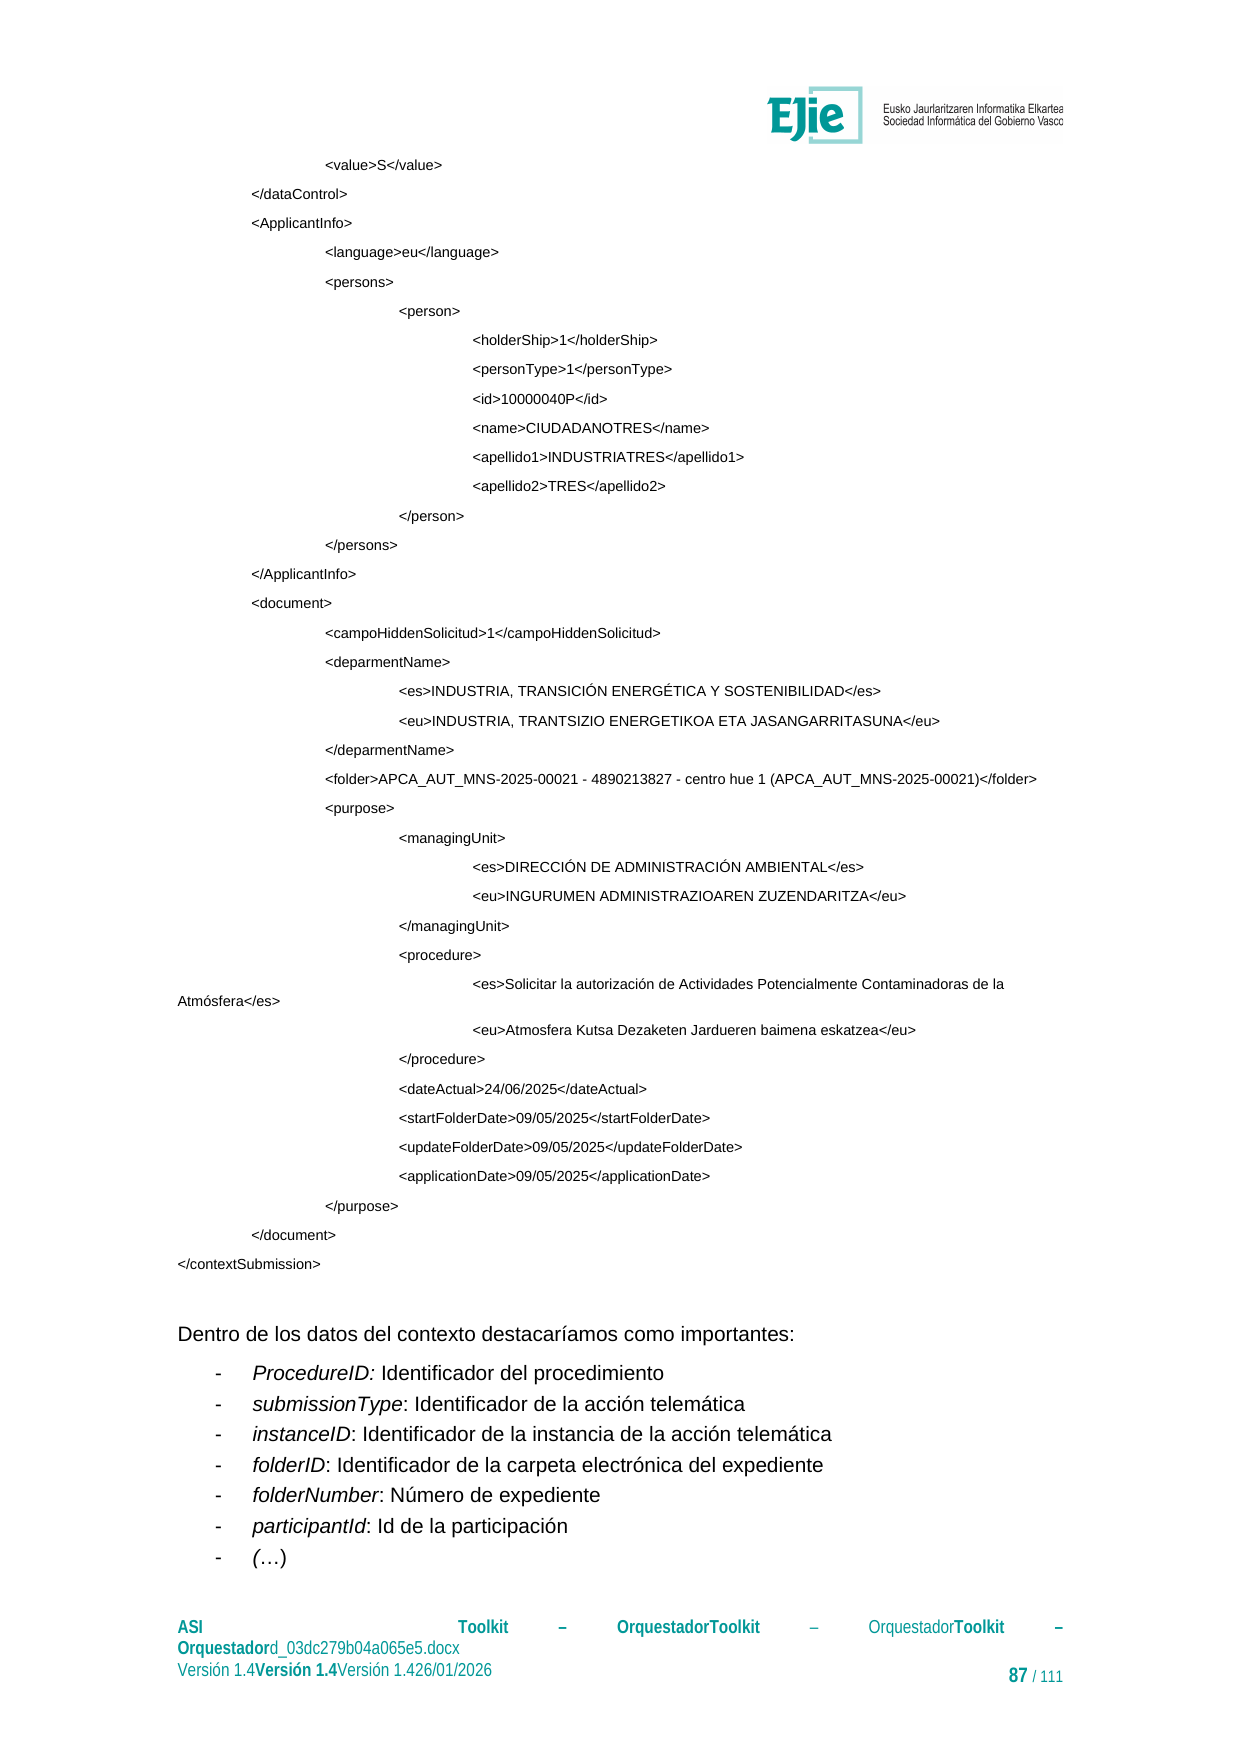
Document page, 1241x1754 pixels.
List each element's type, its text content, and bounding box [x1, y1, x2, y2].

text <managingUnit> [177, 829, 1063, 846]
text </deparmentName> [177, 742, 1063, 758]
text <dateActual>24/06/2025</dateActual> [177, 1080, 1063, 1097]
text <holderShip>1</holderShip> [177, 332, 1063, 348]
text </ApplicantInfo> [177, 566, 1063, 583]
list submissionType: Identificador de la acción telemática [215, 1389, 1063, 1417]
text <eu>Atmosfera Kutsa Dezaketen Jardueren baimena eskatzea</eu> [177, 1022, 1063, 1038]
list instanceID: Identificador de la instancia de la acción telemática [215, 1419, 1063, 1448]
text <startFolderDate>09/05/2025</startFolderDate> [177, 1109, 1063, 1126]
text <person> [177, 302, 1063, 319]
text <name>CIUDADANOTRES</name> [177, 419, 1063, 436]
picture [767, 86, 1064, 144]
text <ApplicantInfo> [177, 215, 1063, 231]
text </person> [177, 507, 1063, 524]
text <applicationDate>09/05/2025</applicationDate> [177, 1168, 1063, 1185]
text </persons> [177, 537, 1063, 553]
text </contextSubmission> [177, 1256, 1063, 1273]
list folderNumber: Número de expediente [215, 1481, 1063, 1509]
text <personType>1</personType> [177, 361, 1063, 378]
list folderID: Identificador de la carpeta electrónica del expediente [215, 1450, 1063, 1478]
text <eu>INGURUMEN ADMINISTRAZIOAREN ZUZENDARITZA</eu> [177, 888, 1063, 905]
text <deparmentName> [177, 654, 1063, 671]
text <campoHiddenSolicitud>1</campoHiddenSolicitud> [177, 624, 1063, 641]
text <document> [177, 595, 1063, 612]
list ProcedureID: Identificador del procedimiento [215, 1358, 1063, 1387]
text </procedure> [177, 1051, 1063, 1068]
text </purpose> [177, 1197, 1063, 1214]
text <es>Solicitar la autorización de Actividades Potencialmente Contaminadoras de la Atmósfera</es> [177, 976, 1063, 1009]
text <es>INDUSTRIA, TRANSICIÓN ENERGÉTICA Y SOSTENIBILIDAD</es> [177, 683, 1063, 700]
text <updateFolderDate>09/05/2025</updateFolderDate> [177, 1139, 1063, 1156]
list (…) [215, 1542, 1063, 1570]
text <value>S</value> [177, 156, 1063, 173]
text <folder>APCA_AUT_MNS-2025-00021 - 4890213827 - centro hue 1 (APCA_AUT_MNS-2025-00021)</folder> [177, 771, 1063, 788]
text <purpose> [177, 800, 1063, 817]
text </document> [177, 1227, 1063, 1243]
text </dataControl> [177, 185, 1063, 202]
text <apellido2>TRES</apellido2> [177, 478, 1063, 495]
text <id>10000040P</id> [177, 390, 1063, 407]
text <persons> [177, 273, 1063, 290]
text <apellido1>INDUSTRIATRES</apellido1> [177, 449, 1063, 466]
list participantId: Id de la participación [215, 1511, 1063, 1540]
text <procedure> [177, 946, 1063, 963]
text <language>eu</language> [177, 244, 1063, 261]
text <eu>INDUSTRIA, TRANTSIZIO ENERGETIKOA ETA JASANGARRITASUNA</eu> [177, 712, 1063, 729]
text Dentro de los datos del contexto destacaríamos como importantes: [177, 1322, 1063, 1346]
text </managingUnit> [177, 917, 1063, 934]
text <es>DIRECCIÓN DE ADMINISTRACIÓN AMBIENTAL</es> [177, 859, 1063, 875]
